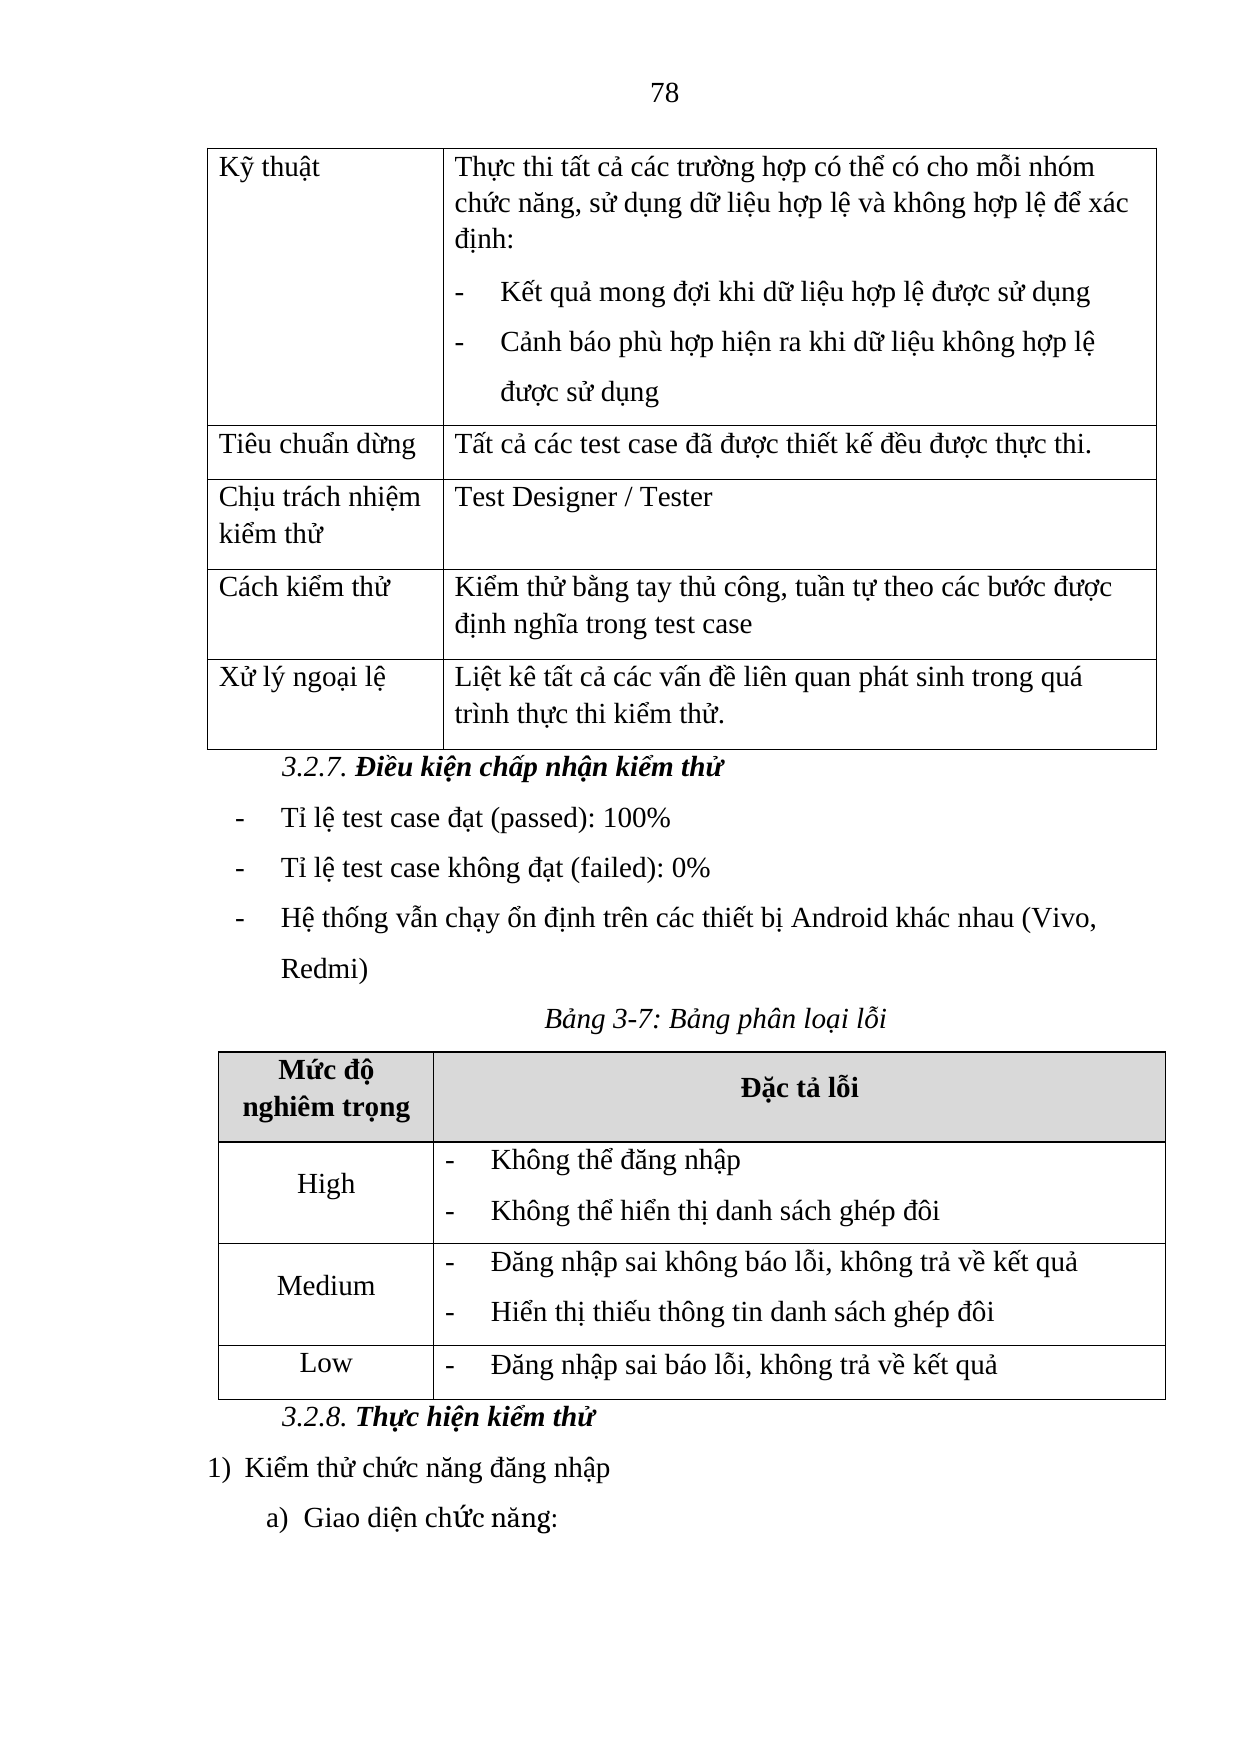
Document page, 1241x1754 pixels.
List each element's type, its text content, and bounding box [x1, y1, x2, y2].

table_header Mức độ nghiêm trọng [219, 1053, 433, 1141]
table_cell Xử lý ngoại lệ [208, 660, 443, 748]
table_cell Test Designer / Tester [444, 480, 1156, 568]
table_header Đặc tả lỗi [434, 1053, 1165, 1141]
table_cell High [219, 1143, 433, 1243]
table_cell Cách kiểm thử [208, 570, 443, 658]
list Hệ thống vẫn chạy ổn định trên các thiết bị Android khác nhau (Vivo, Redmi) [235, 901, 1122, 984]
text Bảng 3-7: Bảng phân loại lỗi [312, 1001, 1122, 1035]
table_cell Medium [219, 1244, 433, 1344]
table_cell Tiêu chuẩn dừng [208, 426, 443, 478]
text Thực hiện kiểm thử [282, 1400, 1122, 1433]
table_cell Không thể đăng nhập Không thể hiển thị danh sách ghép đôi [434, 1143, 1165, 1243]
table_cell Tất cả các test case đã được thiết kế đều được thực thi. [444, 426, 1156, 478]
list Tỉ lệ test case đạt (passed): 100% [235, 800, 1122, 833]
table_cell Kỹ thuật [208, 149, 443, 425]
text Điều kiện chấp nhận kiểm thử [282, 750, 1122, 783]
table_cell Thực thi tất cả các trường hợp có thể có cho mỗi nhóm chức năng, sử dụng dữ liệu hợp lệ và không hợp lệ để xác định: Kết quả mong đợi khi dữ liệu hợp lệ được sử dụng Cảnh báo phù hợp hiện ra khi dữ liệu không hợp lệ được sử dụng [444, 149, 1156, 425]
list Tỉ lệ test case không đạt (failed): 0% [235, 850, 1122, 884]
table_cell Low [219, 1346, 433, 1398]
list Kiểm thử chức năng đăng nhập [207, 1450, 1122, 1483]
table_cell Đăng nhập sai không báo lỗi, không trả về kết quả Hiển thị thiếu thông tin danh sách ghép đôi [434, 1244, 1165, 1344]
table_cell Kiểm thử bằng tay thủ công, tuần tự theo các bước được định nghĩa trong test case [444, 570, 1156, 658]
table_cell Đăng nhập sai báo lỗi, không trả về kết quả [434, 1346, 1165, 1398]
list Giao diện chức năng: [266, 1500, 1122, 1535]
table_cell Chịu trách nhiệm kiểm thử [208, 480, 443, 568]
table_cell Liệt kê tất cả các vấn đề liên quan phát sinh trong quá trình thực thi kiểm thử. [444, 660, 1156, 748]
